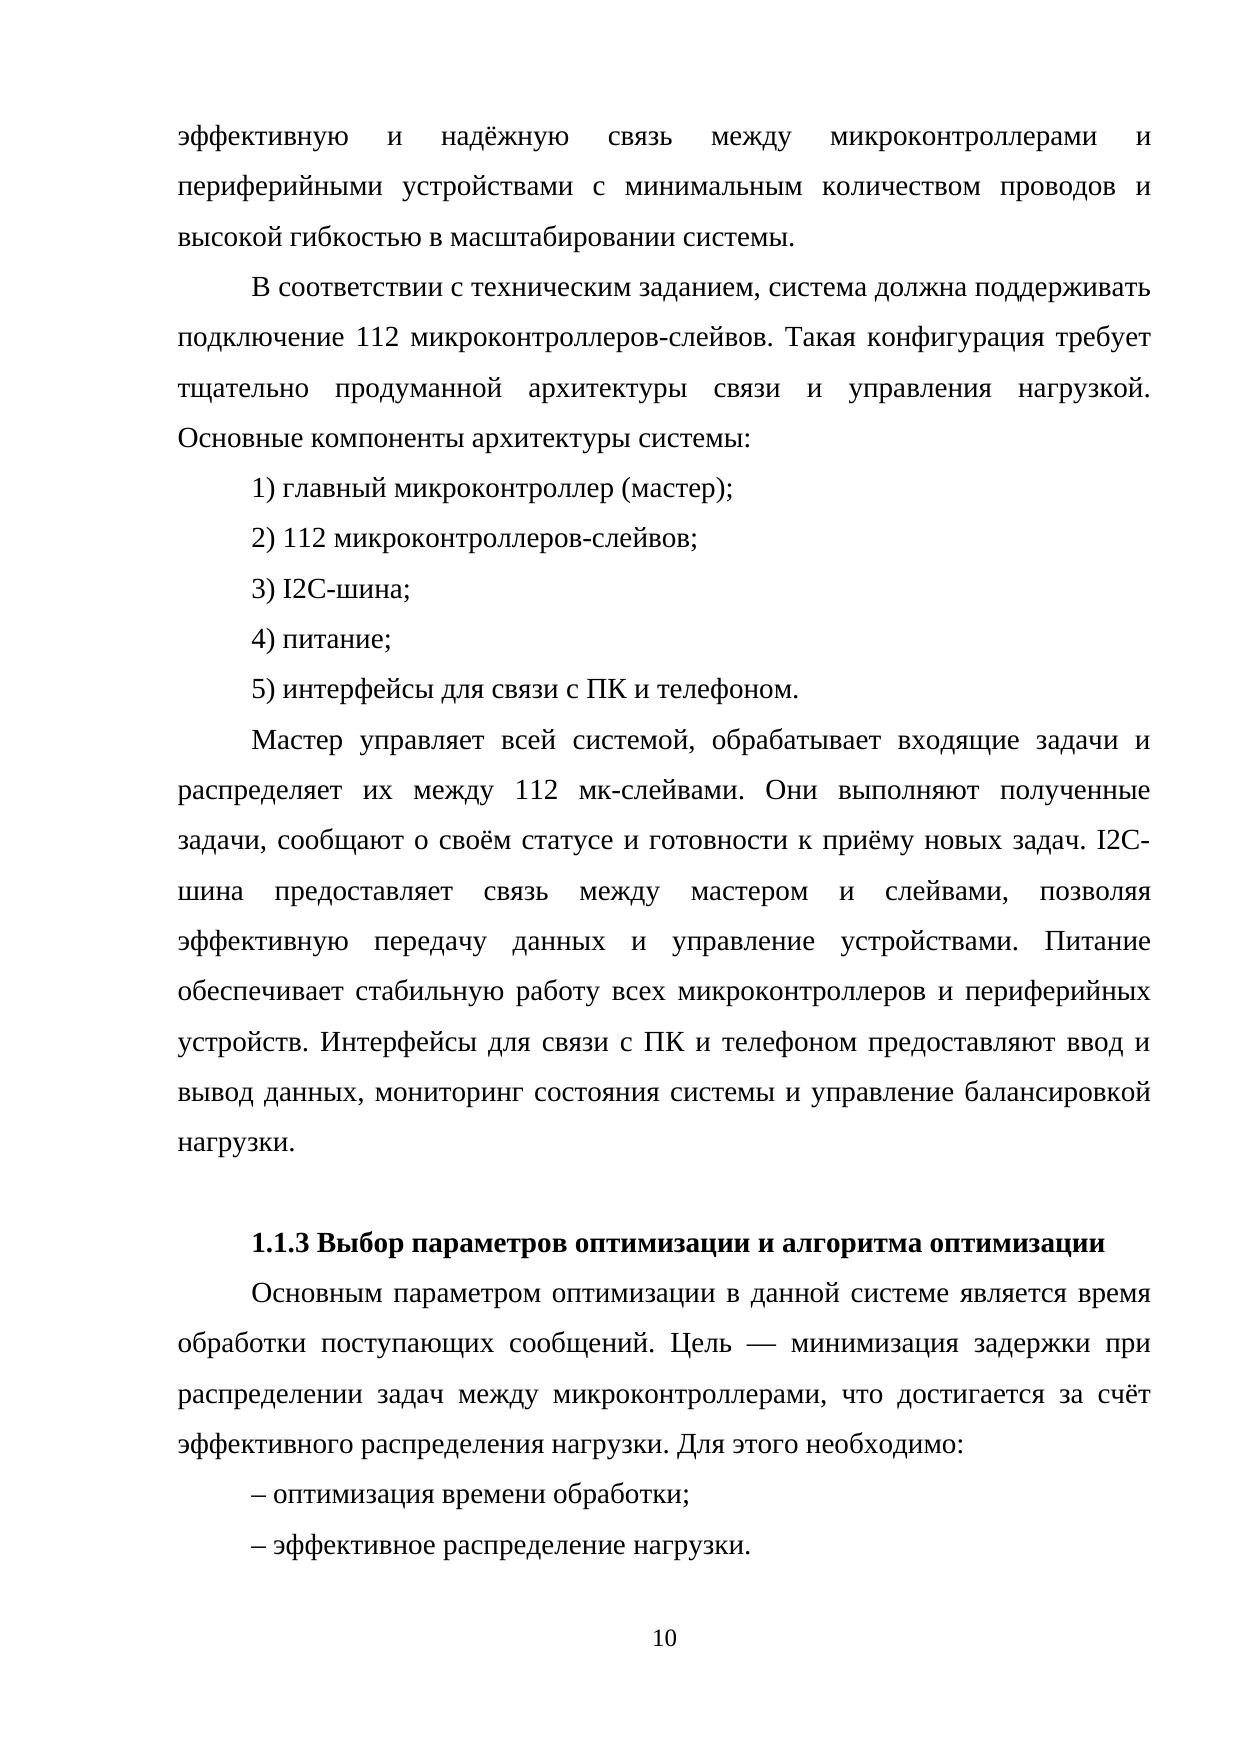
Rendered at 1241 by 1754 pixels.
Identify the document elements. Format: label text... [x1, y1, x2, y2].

text – эффективное распределение нагрузки. [177, 1527, 1152, 1560]
text В соответствии с техническим заданием, система должна поддерживать подключение 112 микроконтроллеров-слейвов. Такая конфигурация требует тщательно продуманной архитектуры связи и управления нагрузкой. Основные компоненты архитектуры системы: [177, 269, 1152, 453]
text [177, 118, 1152, 252]
text Мастер управляет всей системой, обрабатывает входящие задачи и распределяет их между 112 мк-слейвами. Они выполняют полученные задачи, сообщают о своём статусе и готовности к приёму новых задач. I2C-шина предоставляет связь между мастером и слейвами, позволяя эффективную передачу данных и управление устройствами. Питание обеспечивает стабильную работу всех микроконтроллеров и периферийных устройств. Интерфейсы для связи с ПК и телефоном предоставляют ввод и вывод данных, мониторинг состояния системы и управление балансировкой нагрузки. [177, 722, 1152, 1158]
text 3) I2C-шина; [177, 571, 1152, 604]
text 5) интерфейсы для связи с ПК и телефоном. [177, 672, 1152, 705]
text 4) питание; [177, 621, 1152, 655]
text – оптимизация времени обработки; [177, 1477, 1152, 1510]
subtitle 1.1.3 Выбор параметров оптимизации и алгоритма оптимизации [177, 1225, 1152, 1258]
text 1) главный микроконтроллер (мастер); [177, 470, 1152, 504]
text 2) 112 микроконтроллеров-слейвов; [177, 521, 1152, 554]
text Основным параметром оптимизации в данной системе является время обработки поступающих сообщений. Цель — минимизация задержки при распределении задач между микроконтроллерами, что достигается за счёт эффективного распределения нагрузки. Для этого необходимо: [177, 1275, 1152, 1460]
